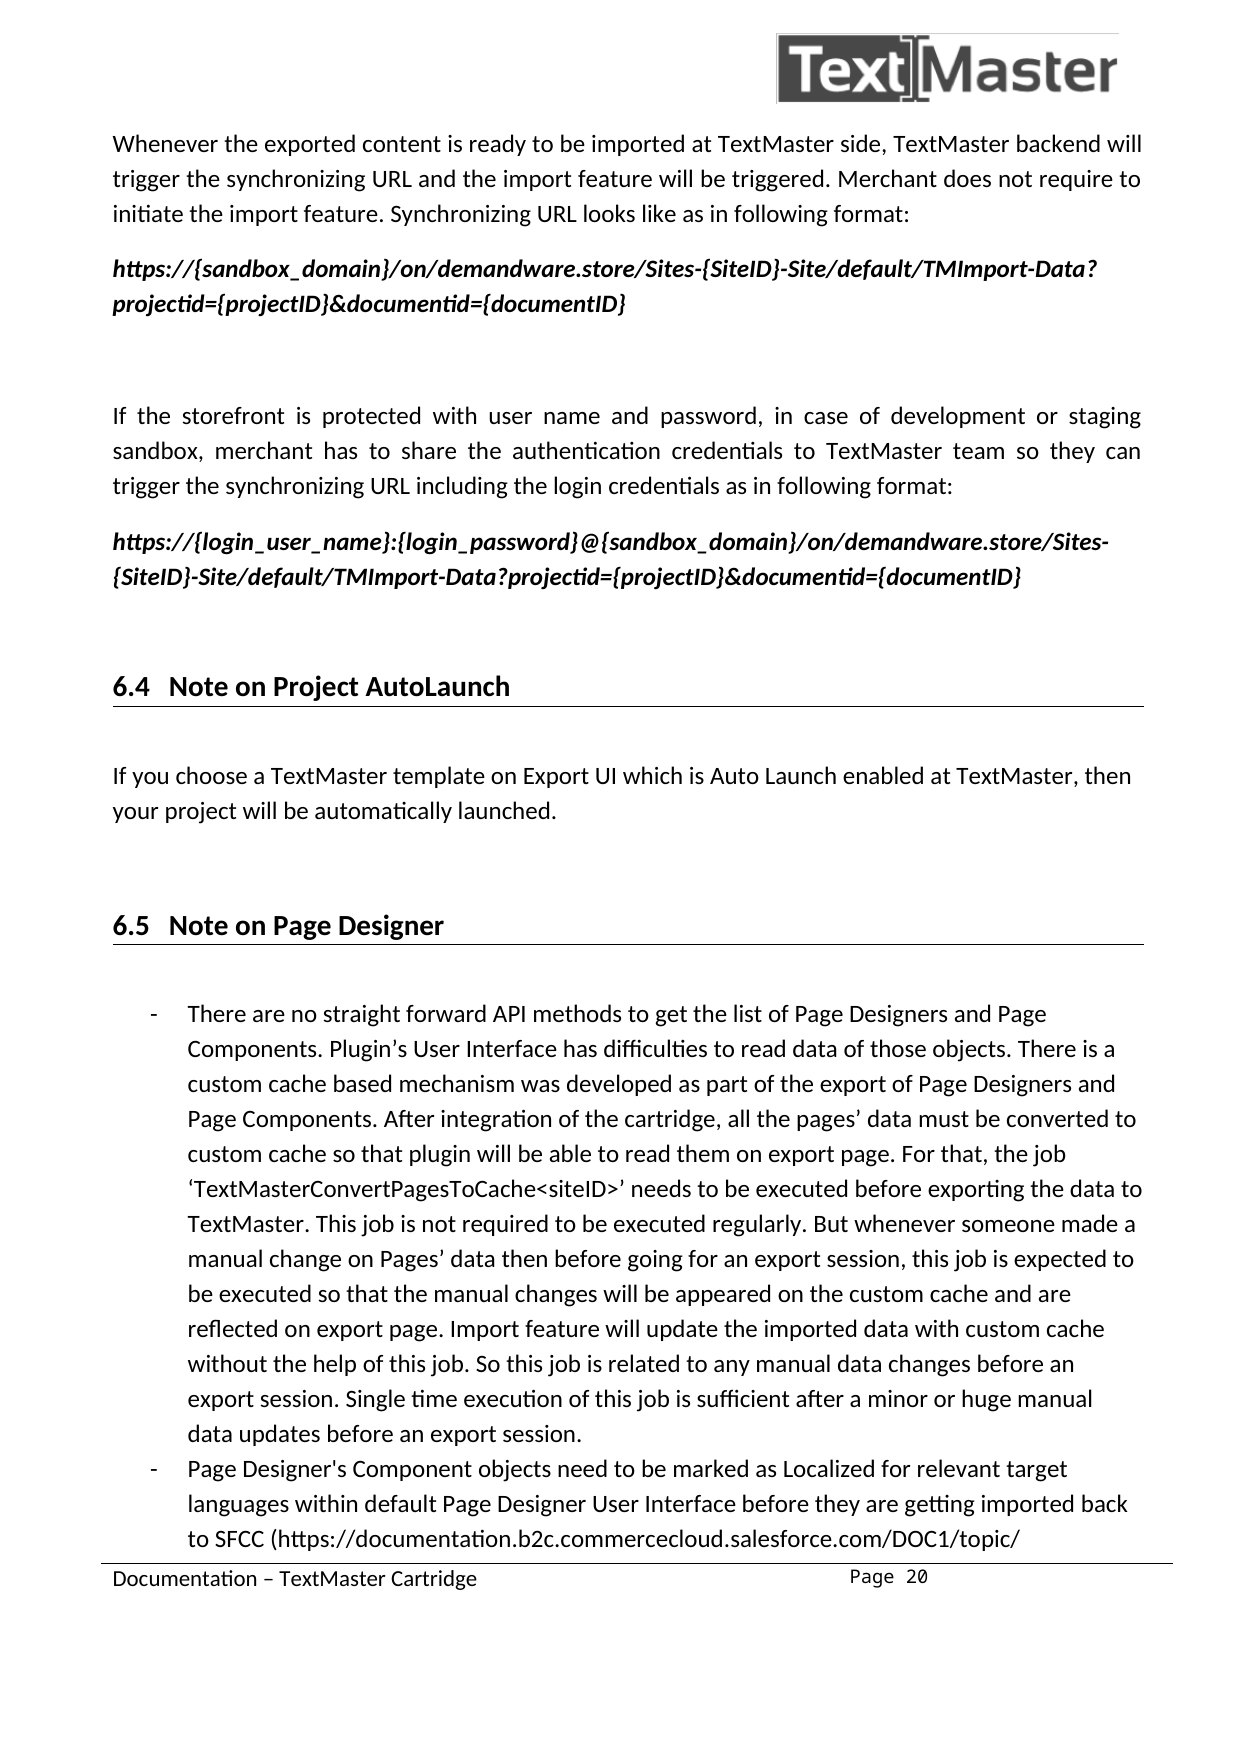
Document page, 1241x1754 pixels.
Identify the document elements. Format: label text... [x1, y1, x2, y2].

text https://{login_user_name}:{login_password}@{sandbox_domain}/on/demandware.store/Sites-{SiteID}-Site/default/TMImport-Data?projectid={projectID}&documentid={documentID} [112, 526, 1144, 592]
text If you choose a TextMaster template on Export UI which is Auto Launch enabled at TextMaster, then your project will be automatically launched. [112, 760, 1144, 826]
subtitle Note on Project AutoLaunch [112, 668, 1144, 707]
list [150, 1453, 1144, 1554]
subtitle Note on Page Designer [112, 907, 1144, 945]
list There are no straight forward API methods to get the list of Page Designers and Page Components. Plugin’s User Interface has difficulties to read data of those objects. There is a custom cache based mechanism was developed as part of the export of Page Designers and Page Components. After integration of the cartridge, all the pages’ data must be converted to custom cache so that plugin will be able to read them on export page. For that, the job ‘TextMasterConvertPagesToCache<siteID>’ needs to be executed before exporting the data to TextMaster. This job is not required to be executed regularly. But whenever someone made a manual change on Pages’ data then before going for an export session, this job is expected to be executed so that the manual changes will be appeared on the custom cache and are reflected on export page. Import feature will update the imported data with custom cache without the help of this job. So this job is related to any manual data changes before an export session. Single time execution of this job is sufficient after a minor or huge manual data updates before an export session. [150, 998, 1144, 1449]
text Whenever the exported content is ready to be imported at TextMaster side, TextMaster backend will trigger the synchronizing URL and the import feature will be triggered. Merchant does not require to initiate the import feature. Synchronizing URL looks like as in following format: [112, 128, 1144, 228]
picture [775, 33, 1119, 104]
text If the storefront is protected with user name and password, in case of development or staging sandbox, merchant has to share the authentication credentials to TextMaster team so they can trigger the synchronizing URL including the login credentials as in following format: [112, 400, 1144, 501]
text https://{sandbox_domain}/on/demandware.store/Sites-{SiteID}-Site/default/TMImport-Data?projectid={projectID}&documentid={documentID} [112, 253, 1144, 319]
